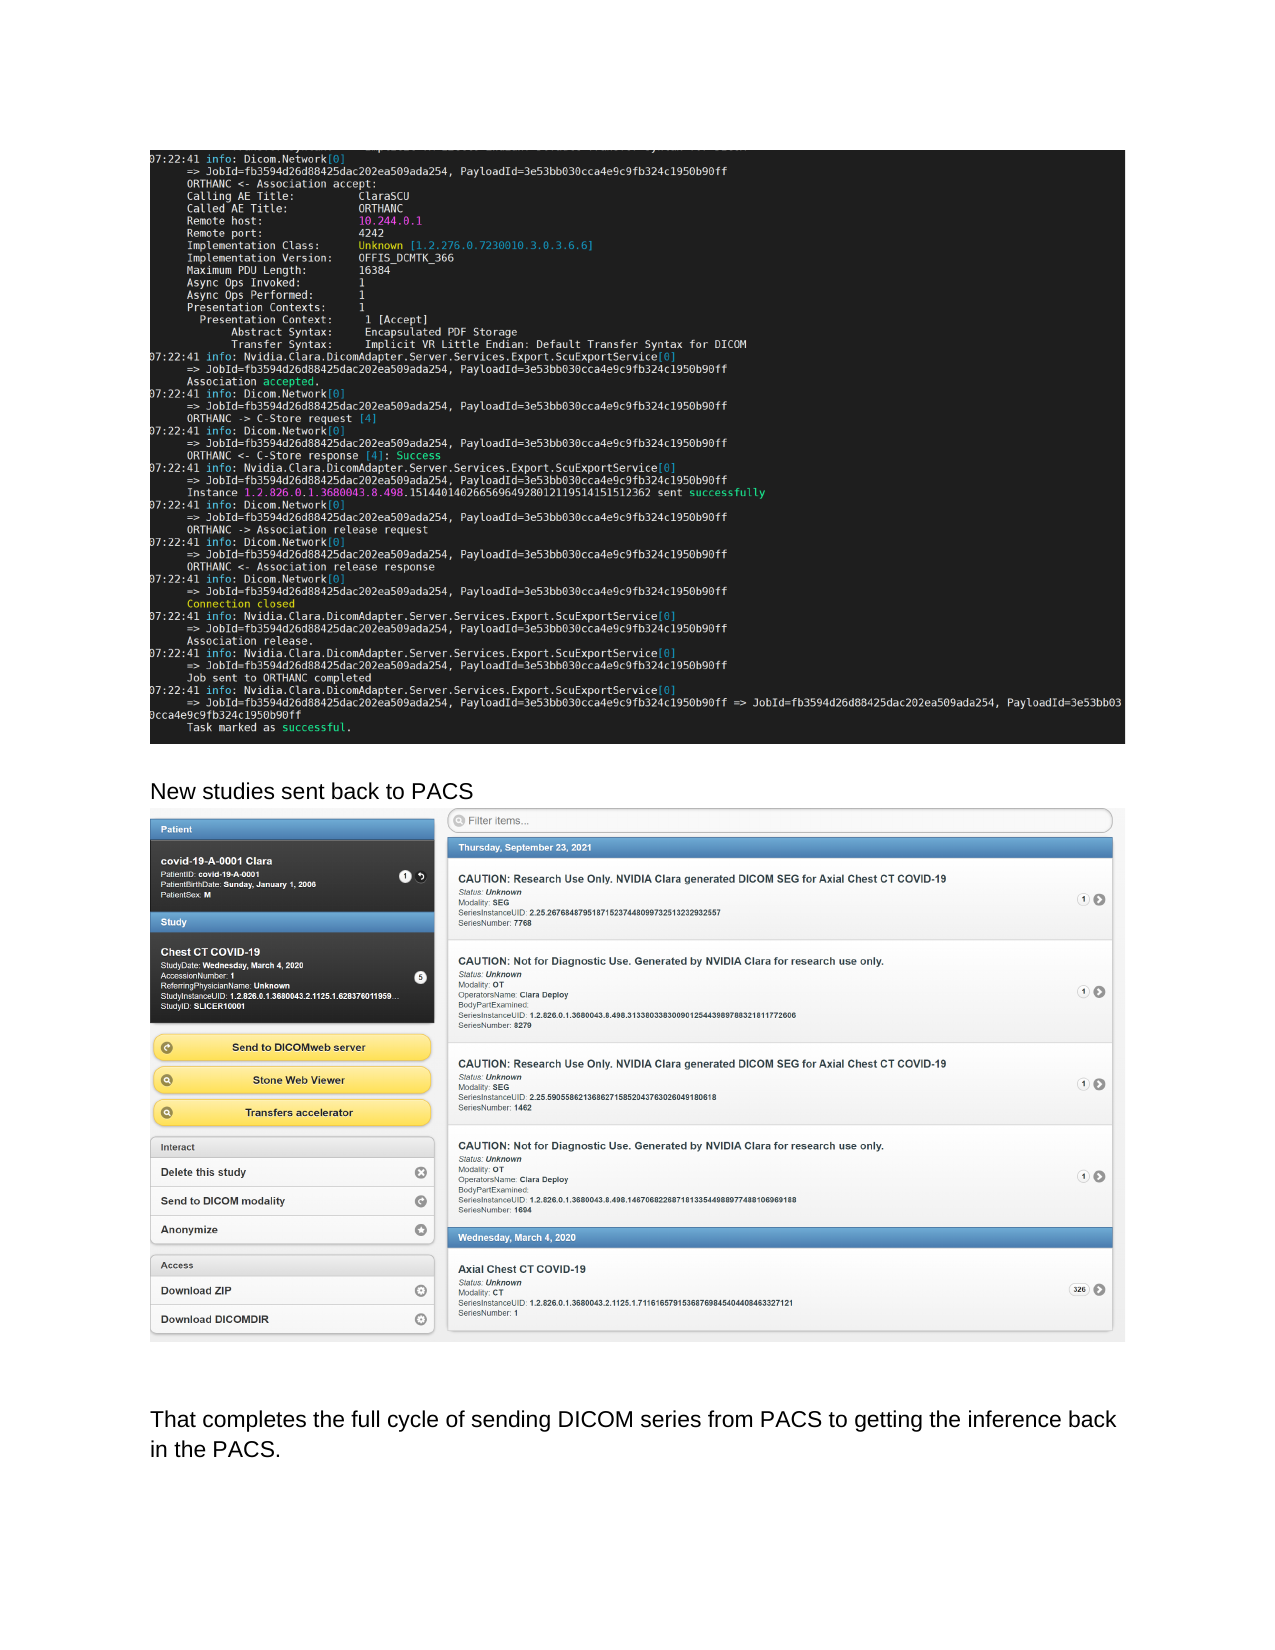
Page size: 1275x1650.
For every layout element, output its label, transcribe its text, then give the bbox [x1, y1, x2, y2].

text That completes the full cycle of sending DICOM series from PACS to getting the inference back in the PACS. [150, 1406, 1125, 1462]
picture [150, 150, 1125, 744]
picture [150, 808, 1125, 1342]
text New studies sent back to PACS [150, 778, 1125, 804]
